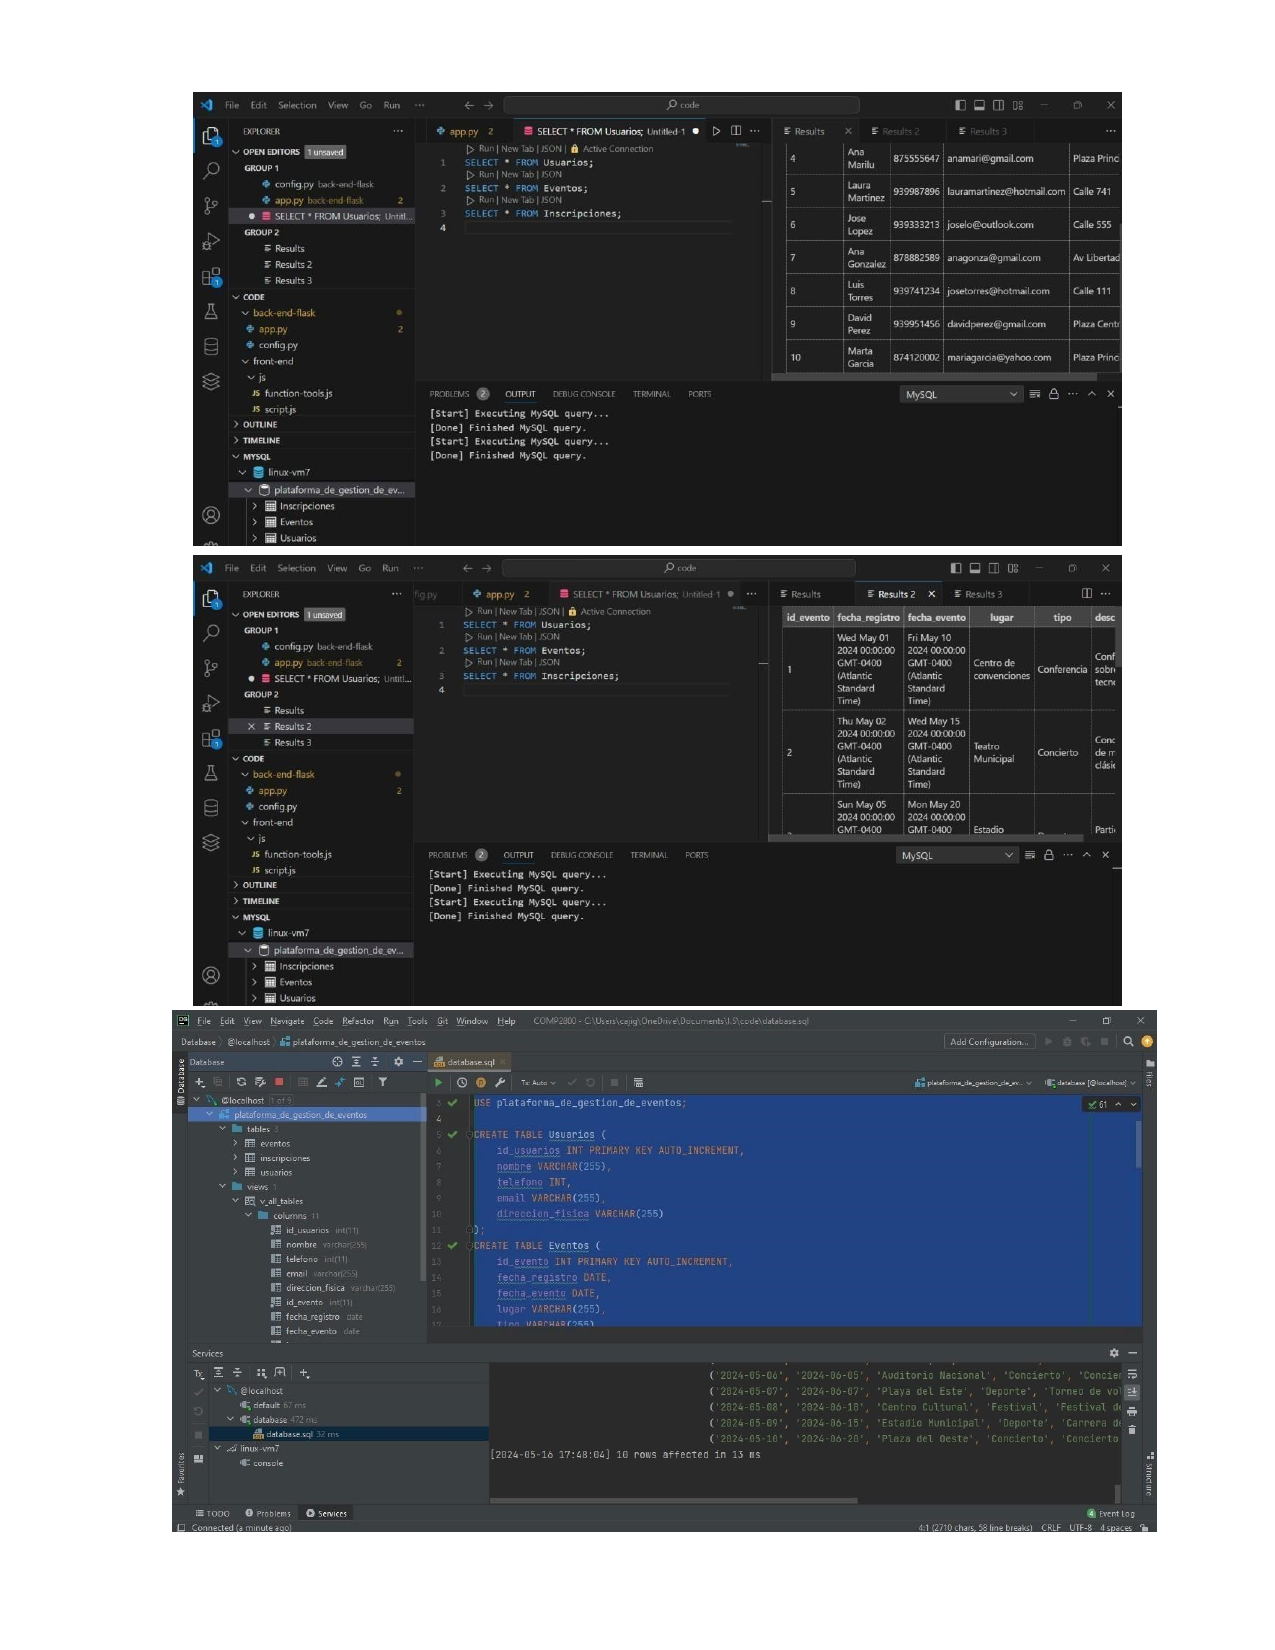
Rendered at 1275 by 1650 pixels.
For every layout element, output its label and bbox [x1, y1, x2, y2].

picture [193, 92, 1122, 546]
picture [172, 555, 1157, 1532]
